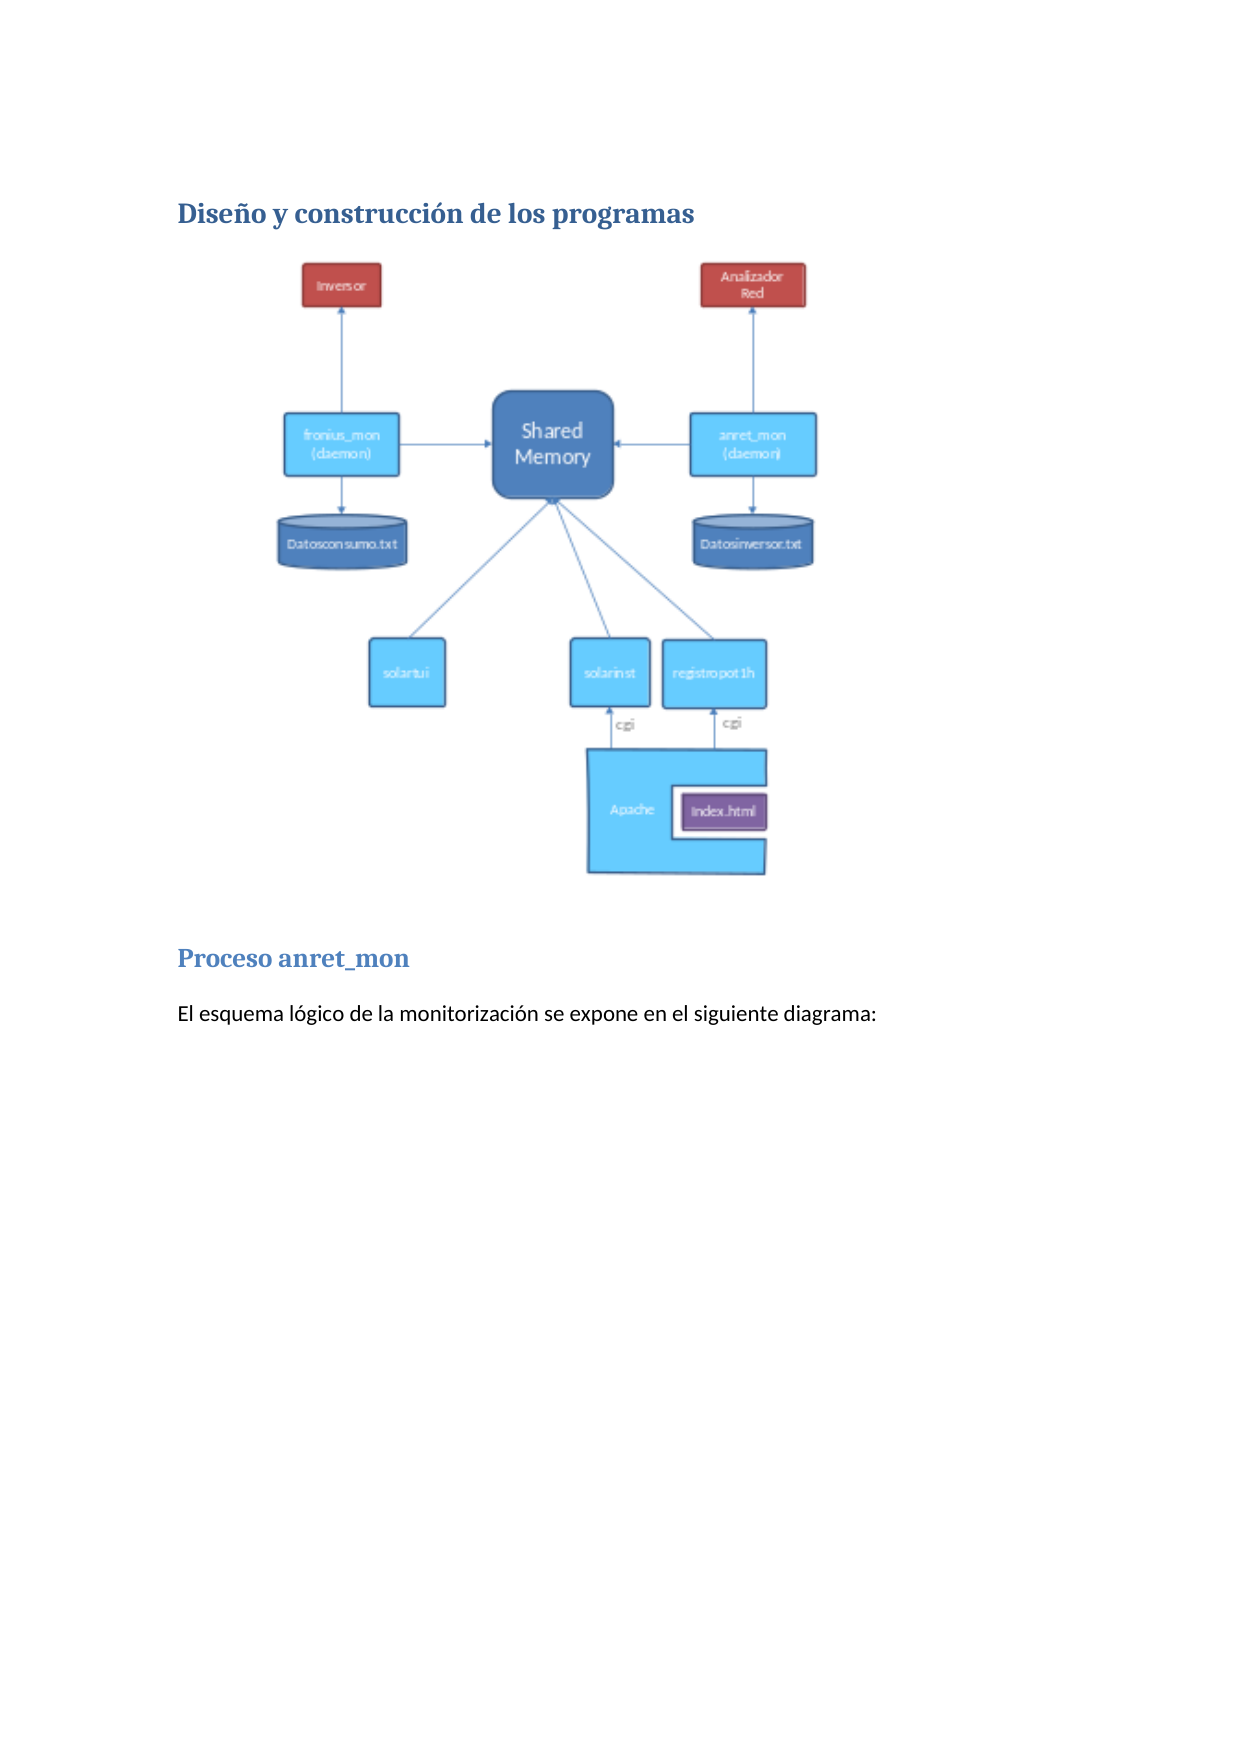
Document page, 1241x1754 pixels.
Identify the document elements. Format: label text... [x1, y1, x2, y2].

subtitle Proceso anret_mon [177, 943, 1063, 974]
subtitle Diseño y construcción de los programas [177, 198, 1063, 231]
text El esquema lógico de la monitorización se expone en el siguiente diagrama: [177, 999, 1063, 1027]
